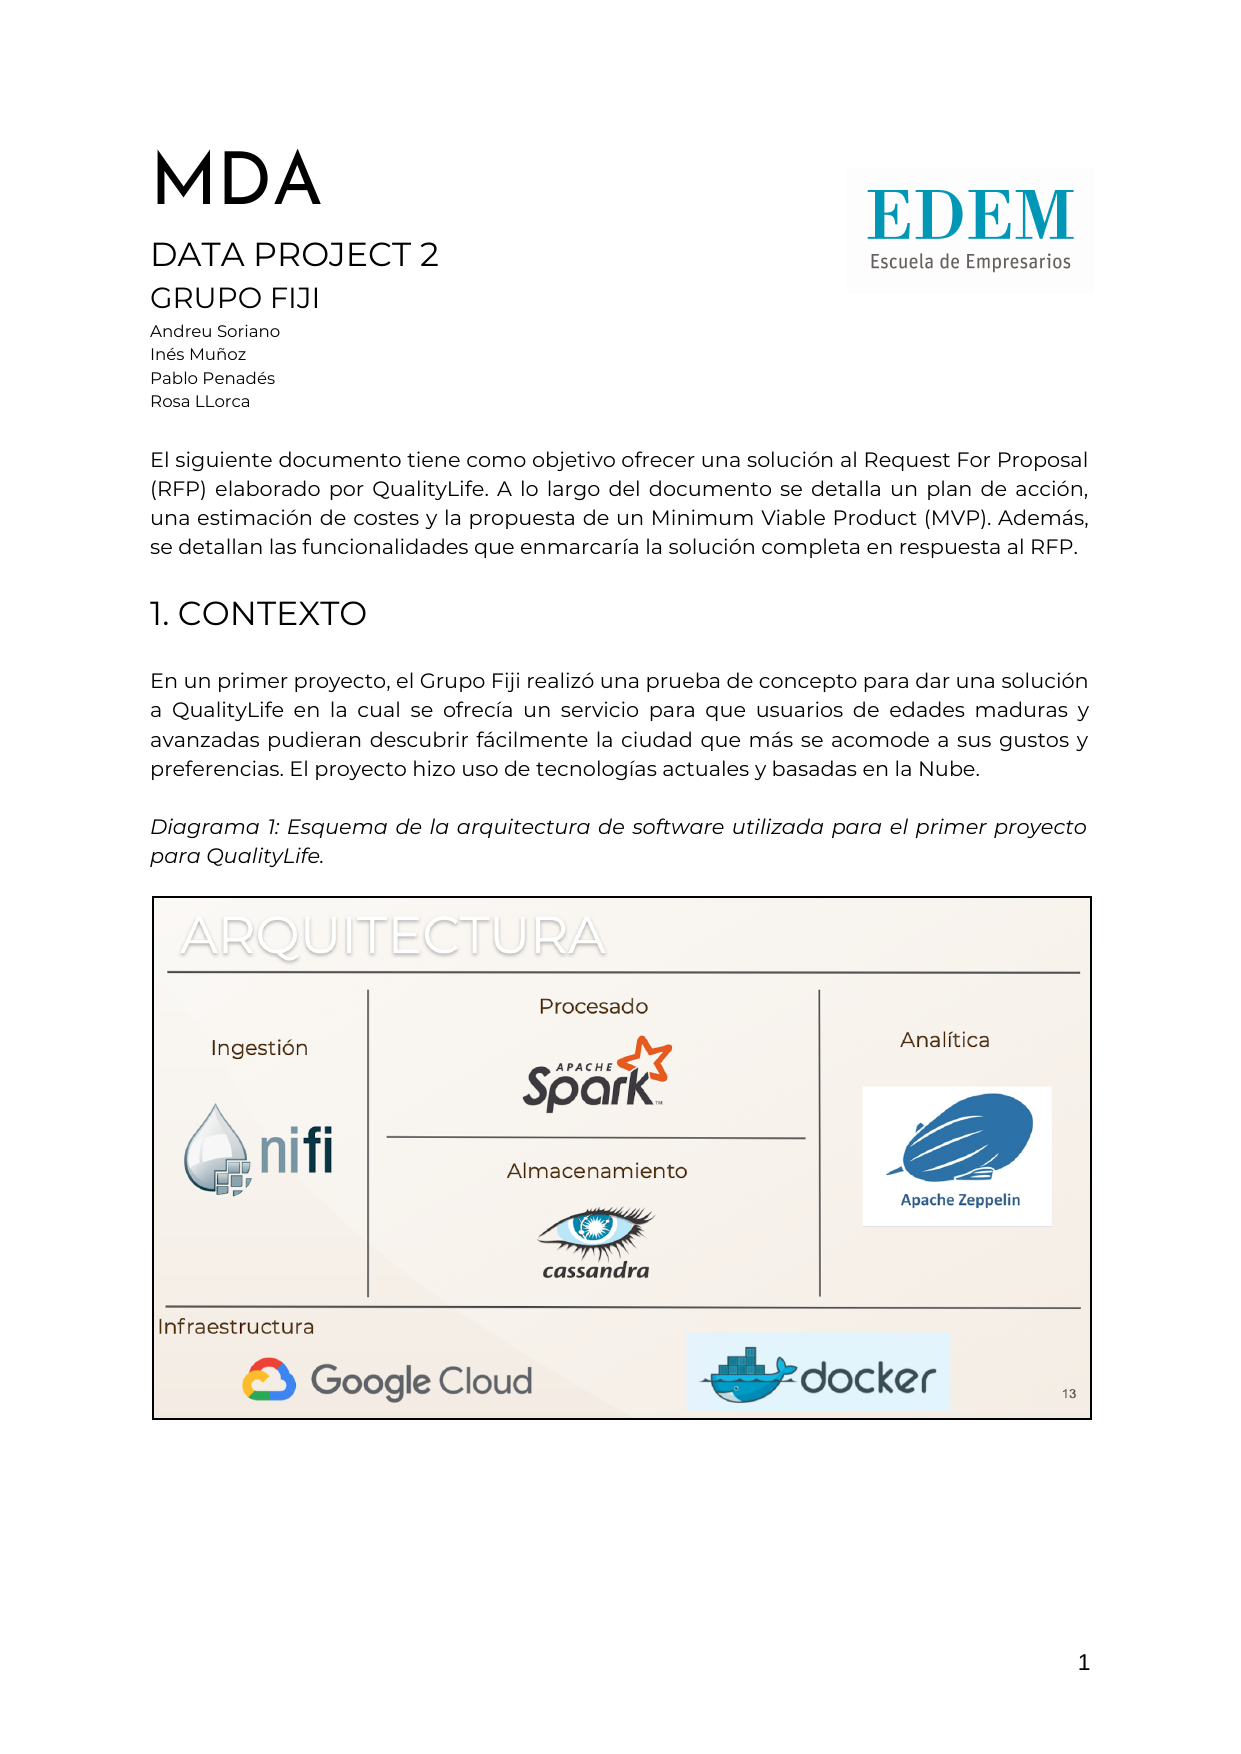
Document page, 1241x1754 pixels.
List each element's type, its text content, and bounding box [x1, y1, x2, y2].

text MDA [150, 150, 1090, 223]
picture [154, 898, 1090, 1418]
text Inés Muñoz [150, 345, 1090, 365]
picture [846, 168, 1095, 294]
text DATA PROJECT 2 [150, 234, 846, 274]
text 1. CONTEXTO [150, 593, 1090, 633]
text Diagrama 1: Esquema de la arquitectura de software utilizada para el primer proyecto para QualityLife. [150, 814, 1090, 869]
text GRUPO FIJI [150, 281, 1090, 316]
text Pablo Penadés [150, 368, 1090, 388]
text En un primer proyecto, el Grupo Fiji realizó una prueba de concepto para dar una solución a QualityLife en la cual se ofrecía un servicio para que usuarios de edades maduras y avanzadas pudieran descubrir fácilmente la ciudad que más se acomode a sus gustos y preferencias. El proyecto hizo uso de tecnologías actuales y basadas en la Nube. [150, 668, 1090, 781]
text Andreu Soriano [150, 321, 1090, 342]
text El siguiente documento tiene como objetivo ofrecer una solución al Request For Proposal (RFP) elaborado por QualityLife. A lo largo del documento se detalla un plan de acción, una estimación de costes y la propuesta de un Minimum Viable Product (MVP). Además, se detallan las funcionalidades que enmarcaría la solución completa en respuesta al RFP. [150, 447, 1090, 560]
text Rosa LLorca [150, 391, 1090, 412]
